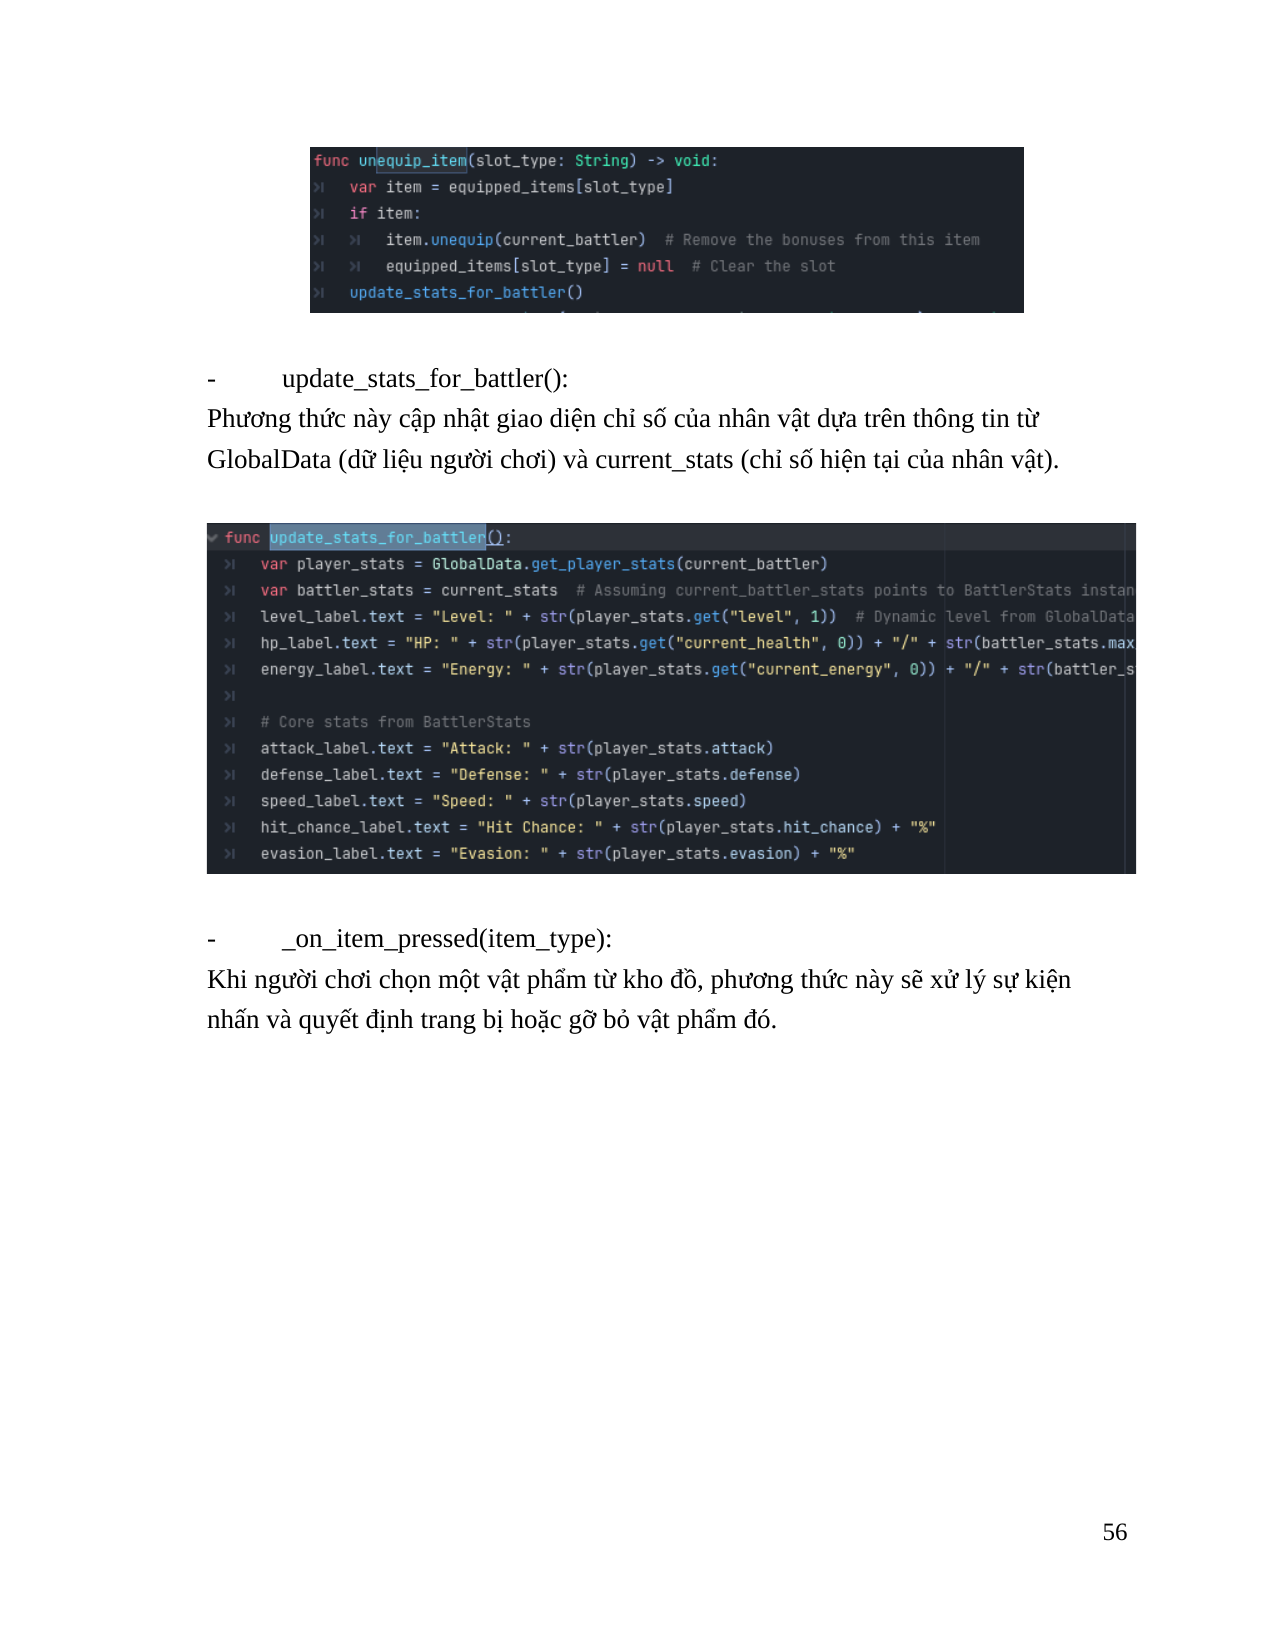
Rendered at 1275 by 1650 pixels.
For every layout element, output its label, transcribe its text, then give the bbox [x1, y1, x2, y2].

text Khi người chơi chọn một vật phẩm từ kho đồ, phương thức này sẽ xử lý sự kiện nhấn và quyết định trang bị hoặc gỡ bỏ vật phẩm đó. [207, 963, 1127, 1034]
text Phương thức này cập nhật giao diện chỉ số của nhân vật dựa trên thông tin từ GlobalData (dữ liệu người chơi) và current_stats (chỉ số hiện tại của nhân vật). [207, 402, 1127, 474]
picture [310, 147, 1024, 313]
picture [206, 523, 1137, 874]
text - update_stats_for_battler(): [207, 362, 1127, 393]
text - _on_item_pressed(item_type): [207, 922, 1127, 954]
